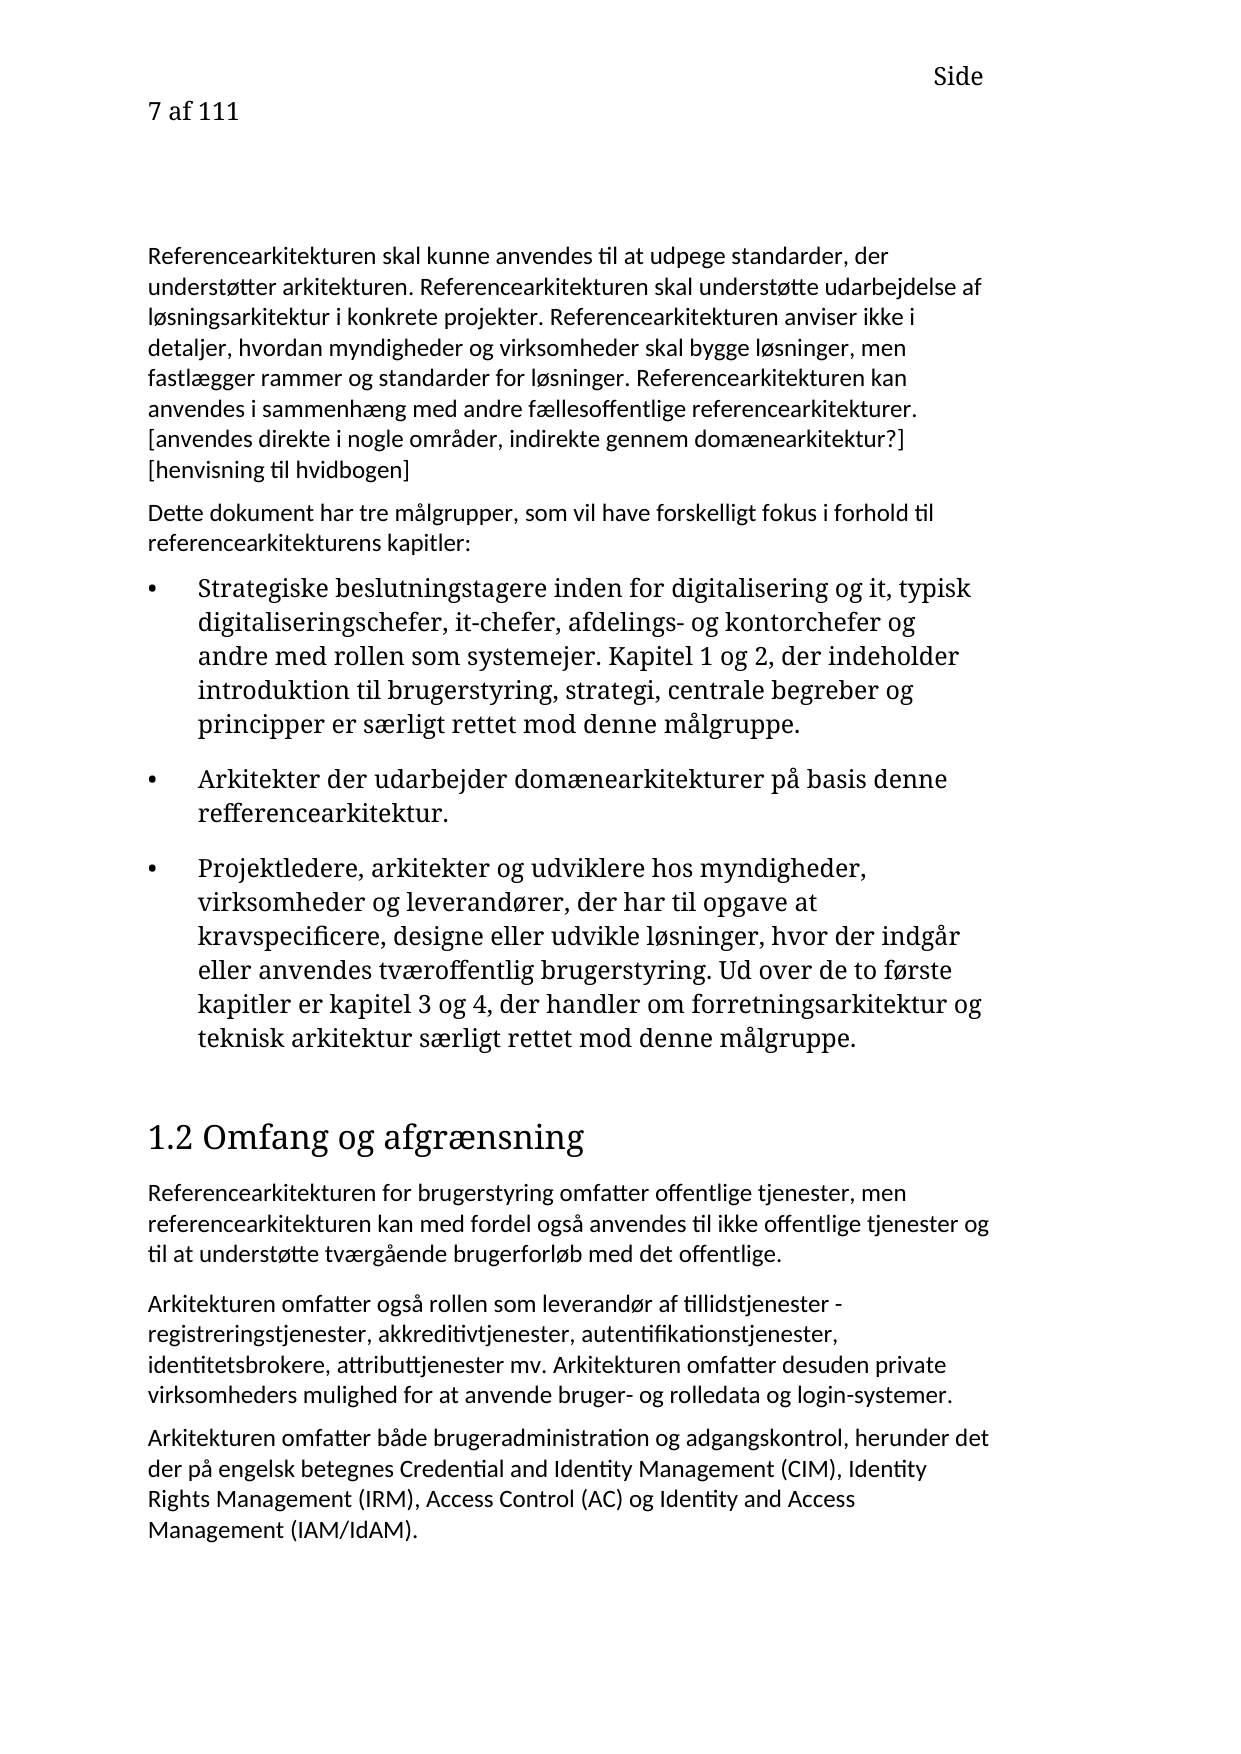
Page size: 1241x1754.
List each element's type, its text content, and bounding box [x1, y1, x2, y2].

list Strategiske beslutningstagere inden for digitalisering og it, typisk digitaliseringschefer, it-chefer, afdelings- og kontorchefer og andre med rollen som systemejer. Kapitel 1 og 2, der indeholder introduktion til brugerstyring, strategi, centrale begreber og principper er særligt rettet mod denne målgruppe. [148, 571, 992, 741]
list Projektledere, arkitekter og udviklere hos myndigheder, virksomheder og leverandører, der har til opgave at kravspecificere, designe eller udvikle løsninger, hvor der indgår eller anvendes tværoffentlig brugerstyring. Ud over de to første kapitler er kapitel 3 og 4, der handler om forretningsarkitektur og teknisk arkitektur særligt rettet mod denne målgruppe. [148, 851, 992, 1055]
subtitle Omfang og afgrænsning [148, 1113, 992, 1159]
text Referencearkitekturen for brugerstyring omfatter offentlige tjenester, men referencearkitekturen kan med fordel også anvendes til ikke offentlige tjenester og til at understøtte tværgående brugerforløb med det offentlige. [148, 1178, 992, 1269]
text Arkitekturen omfatter både brugeradministration og adgangskontrol, herunder det der på engelsk betegnes Credential and Identity Management (CIM), Identity Rights Management (IRM), Access Control (AC) og Identity and Access Management (IAM/IdAM). [148, 1422, 992, 1544]
list Arkitekter der udarbejder domænearkitekturer på basis denne refferencearkitektur. [148, 762, 992, 830]
text Dette dokument har tre målgrupper, som vil have forskelligt fokus i forhold til referencearkitekturens kapitler: [148, 497, 992, 558]
text Referencearkitekturen skal kunne anvendes til at udpege standarder, der understøtter arkitekturen. Referencearkitekturen skal understøtte udarbejdelse af løsningsarkitektur i konkrete projekter. Referencearkitekturen anviser ikke i detaljer, hvordan myndigheder og virksomheder skal bygge løsninger, men fastlægger rammer og standarder for løsninger. Referencearkitekturen kan anvendes i sammenhæng med andre fællesoffentlige referencearkitekturer. [anvendes direkte i nogle områder, indirekte gennem domænearkitektur?] [henvisning til hvidbogen] [148, 240, 992, 484]
text Arkitekturen omfatter også rollen som leverandør af tillidstjenester - registreringstjenester, akkreditivtjenester, autentifikationstjenester, identitetsbrokere, attributtjenester mv. Arkitekturen omfatter desuden private virksomheders mulighed for at anvende bruger- og rolledata og login-systemer. [148, 1288, 992, 1410]
